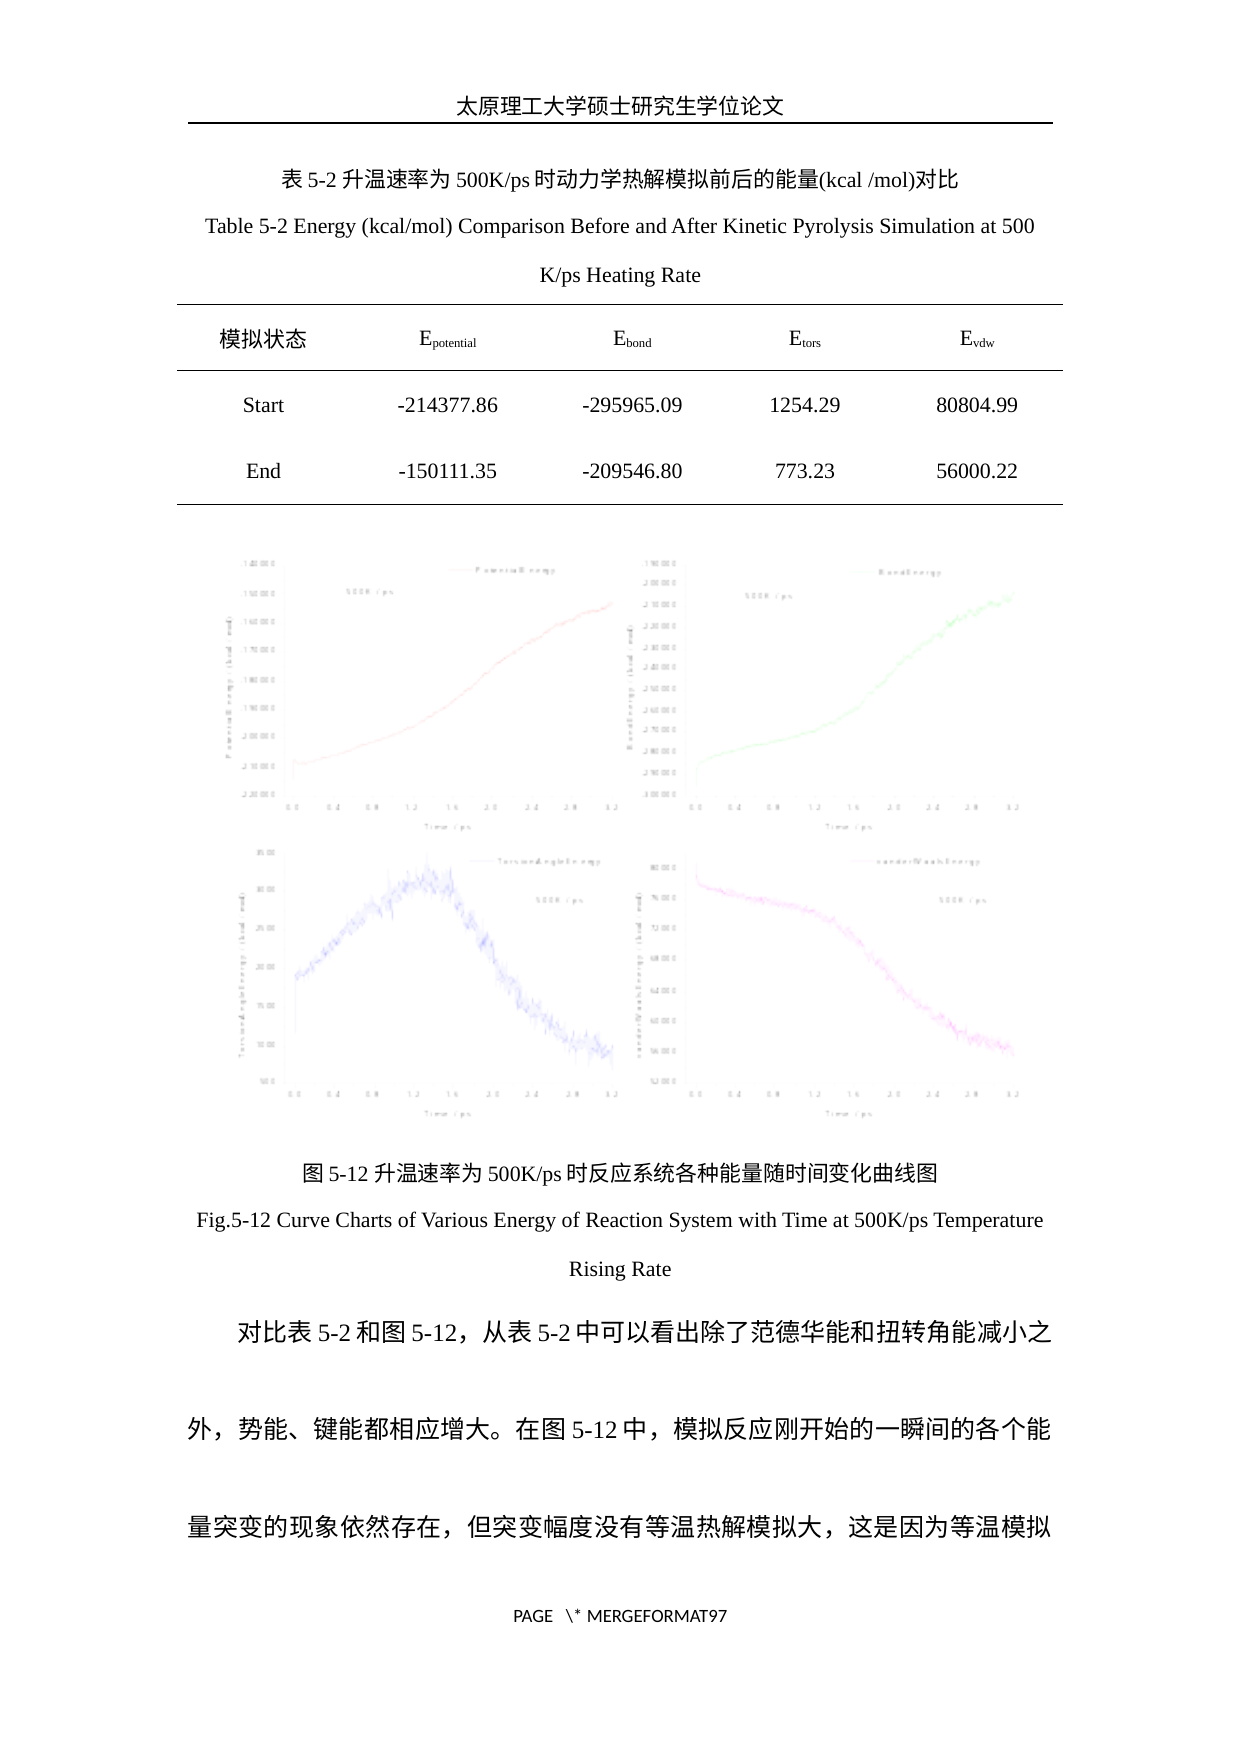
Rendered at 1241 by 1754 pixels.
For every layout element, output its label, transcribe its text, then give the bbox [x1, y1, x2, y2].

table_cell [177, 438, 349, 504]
text 表5-2 升温速率为500K/ps时动力学热解模拟前后的能量(kcal /mol)对比 [187, 161, 1053, 194]
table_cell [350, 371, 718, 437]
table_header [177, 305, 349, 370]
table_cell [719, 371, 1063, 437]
text Fig.5-12 Curve Charts of Various Energy of Reaction System with Time at 500K/ps Temperature Rising Rate [187, 1204, 1053, 1285]
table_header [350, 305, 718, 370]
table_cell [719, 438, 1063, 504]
text 图5-12 升温速率为500K/ps时反应系统各种能量随时间变化曲线图 [187, 1155, 1053, 1188]
text Table 5-2 Energy (kcal/mol) Comparison Before and After Kinetic Pyrolysis Simulation at 500 K/ps Heating Rate [187, 209, 1053, 291]
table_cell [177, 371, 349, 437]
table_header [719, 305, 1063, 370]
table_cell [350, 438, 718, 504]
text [187, 1298, 1053, 1558]
